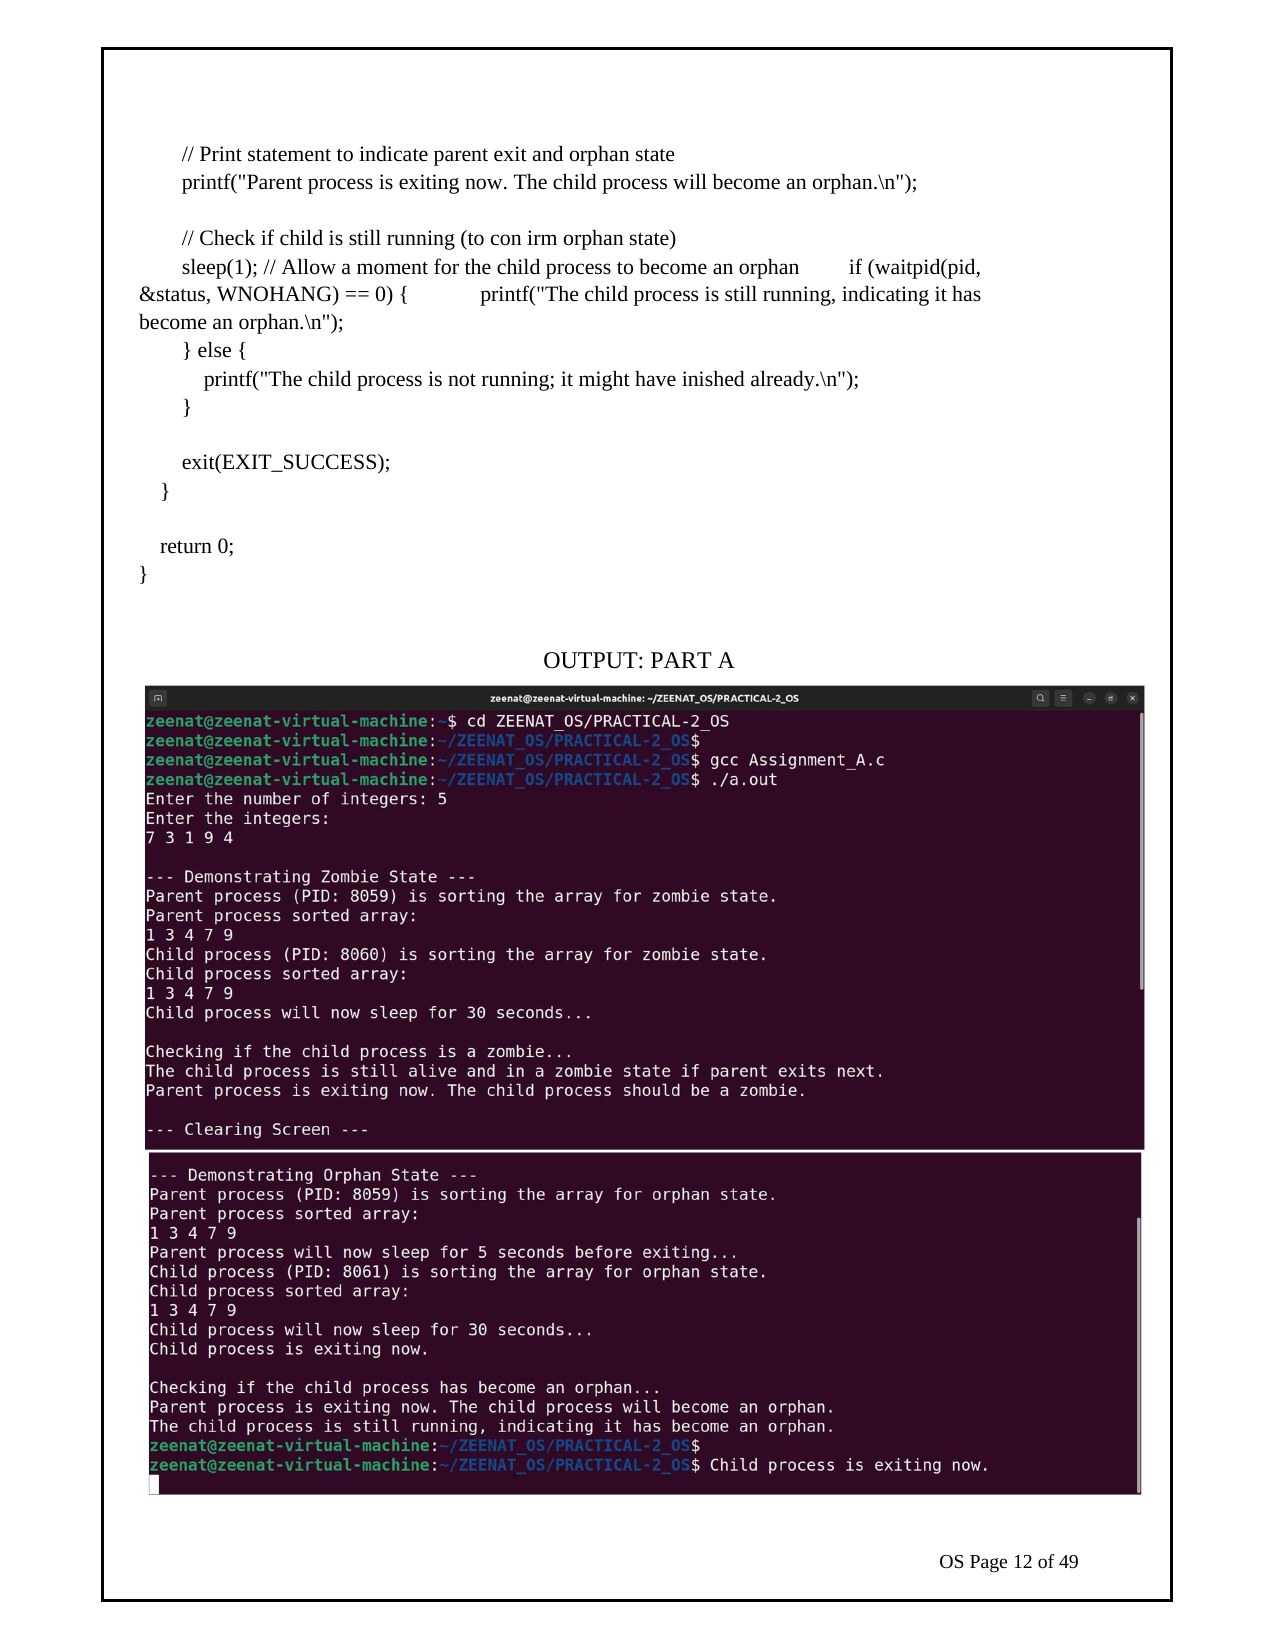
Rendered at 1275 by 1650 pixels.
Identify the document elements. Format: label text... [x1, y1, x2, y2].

text } [138, 478, 1059, 503]
text return 0; [138, 533, 1059, 558]
text // Check if child is still running (to con irm orphan state) [138, 225, 1059, 251]
picture [144, 685, 1145, 1150]
text } [138, 394, 1059, 419]
text sleep(1); // Allow a moment for the child process to become an orphan if (waitpid(pid, &status, WNOHANG) == 0) { printf("The child process is still running, indicating it has become an orphan.\n"); [138, 254, 1001, 334]
subtitle OUTPUT: PART A [139, 646, 1138, 674]
picture [148, 1152, 1142, 1495]
text } [138, 561, 1059, 587]
text printf("The child process is not running; it might have inished already.\n"); [138, 366, 1059, 391]
text } else { [138, 337, 1059, 362]
text exit(EXIT_SUCCESS); [138, 449, 1059, 474]
text printf("Parent process is exiting now. The child process will become an orphan.\n"); [138, 169, 1059, 194]
text // Print statement to indicate parent exit and orphan state [138, 141, 1059, 166]
